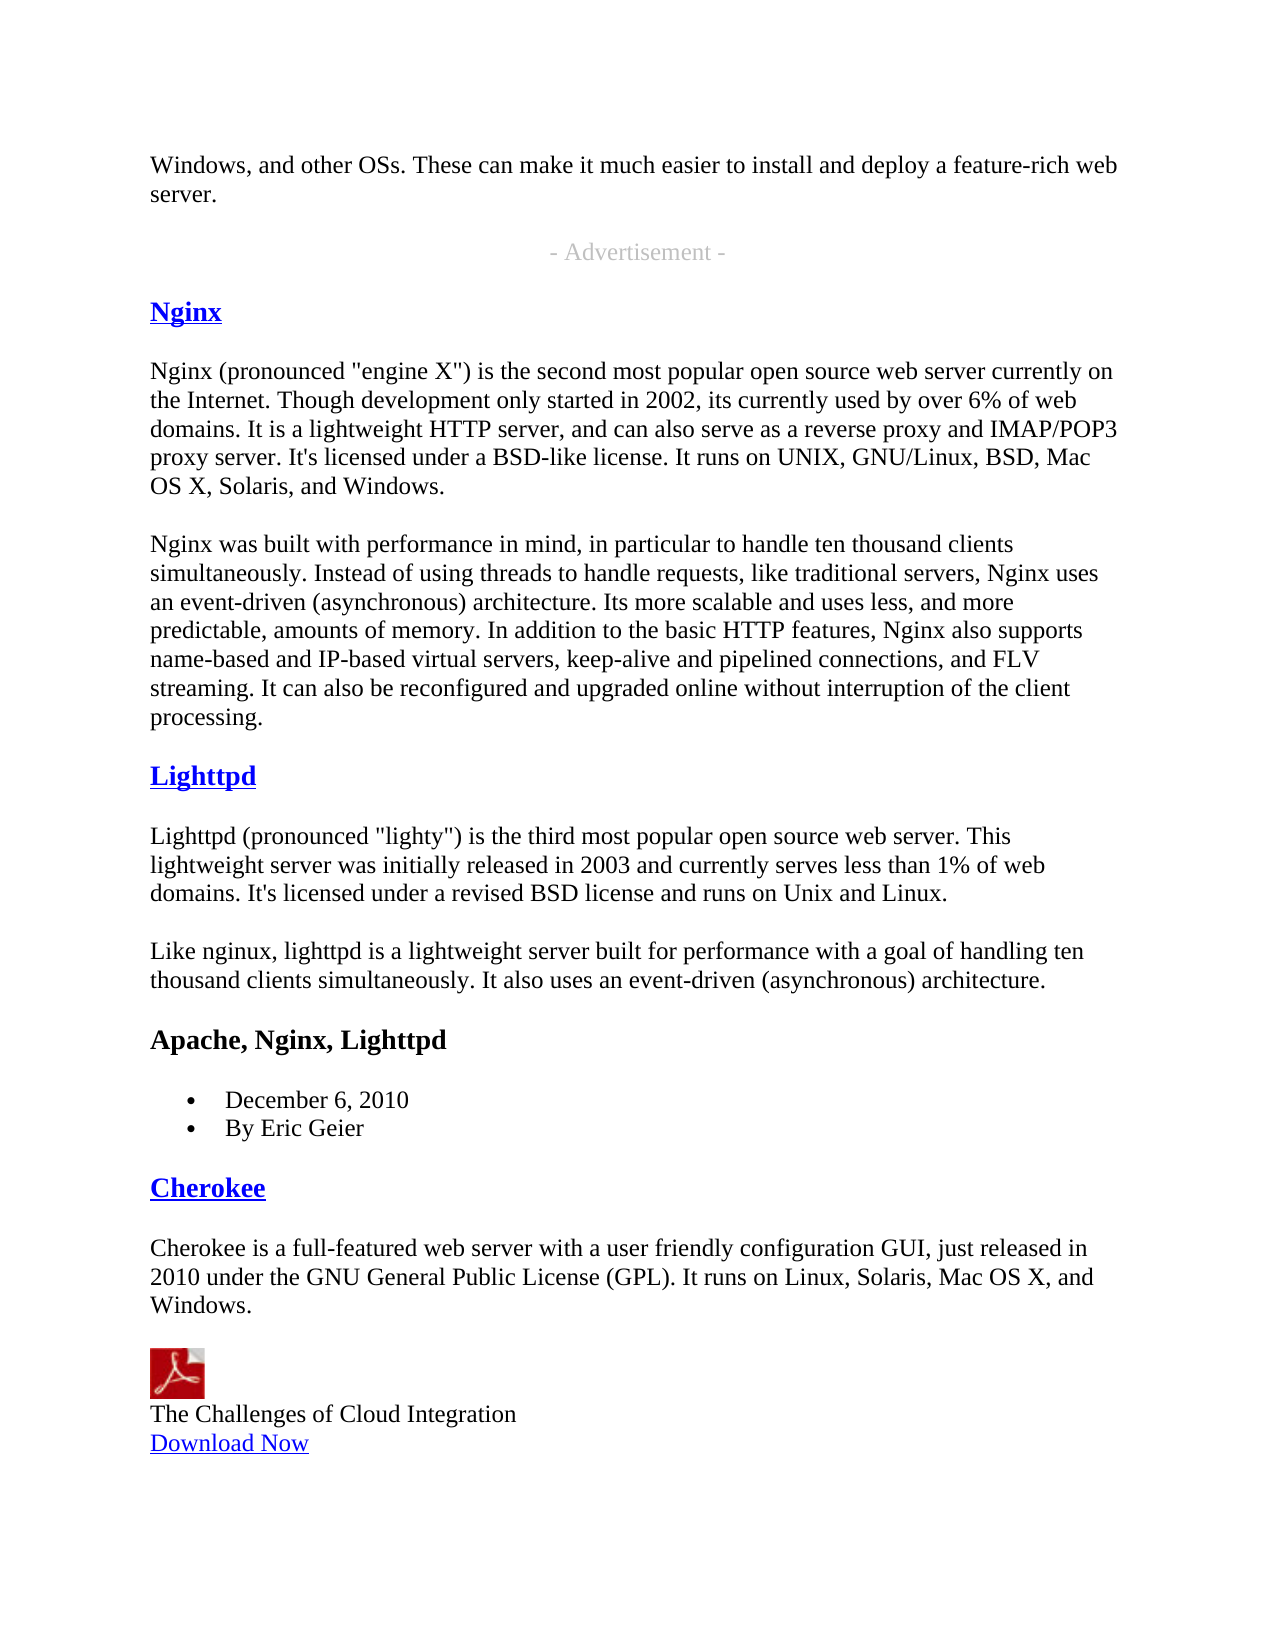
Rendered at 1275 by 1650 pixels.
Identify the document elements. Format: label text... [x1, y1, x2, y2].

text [150, 150, 1125, 207]
text Cherokee [150, 1171, 1125, 1204]
list By Eric Geier [187, 1113, 1125, 1142]
text Lighttpd (pronounced "lighty") is the third most popular open source web server. This lightweight server was initially released in 2003 and currently serves less than 1% of web domains. It's licensed under a revised BSD license and runs on Unix and Linux. [150, 821, 1125, 907]
text - Advertisement - [150, 237, 1125, 265]
text Apache, Nginx, Lighttpd [150, 1023, 1125, 1056]
text Lighttpd [150, 759, 1125, 792]
text Download Now [150, 1428, 1125, 1456]
text Nginx was built with performance in mind, in particular to handle ten thousand clients simultaneously. Instead of using threads to handle requests, like traditional servers, Nginx uses an event-driven (asynchronous) architecture. Its more scalable and uses less, and more predictable, amounts of memory. In addition to the basic HTTP features, Nginx also supports name-based and IP-based virtual servers, keep-alive and pipelined connections, and FLV streaming. It can also be reconfigured and upgraded online without interruption of the client processing. [150, 529, 1125, 730]
text Nginx [150, 294, 1125, 327]
text Nginx (pronounced "engine X") is the second most popular open source web server currently on the Internet. Though development only started in 2002, its currently used by over 6% of web domains. It is a lightweight HTTP server, and can also serve as a reverse proxy and IMAP/POP3 proxy server. It's licensed under a BSD-like license. It runs on UNIX, GNU/Linux, BSD, Mac OS X, Solaris, and Windows. [150, 356, 1125, 500]
list December 6, 2010 [187, 1085, 1125, 1113]
picture [150, 1348, 205, 1399]
text The Challenges of Cloud Integration [150, 1399, 1125, 1428]
text Like nginux, lighttpd is a lightweight server built for performance with a goal of handling ten thousand clients simultaneously. It also uses an event-driven (asynchronous) architecture. [150, 936, 1125, 994]
text Cherokee is a full-featured web server with a user friendly configuration GUI, just released in 2010 under the GNU General Public License (GPL). It runs on Linux, Solaris, Mac OS X, and Windows. [150, 1233, 1125, 1319]
